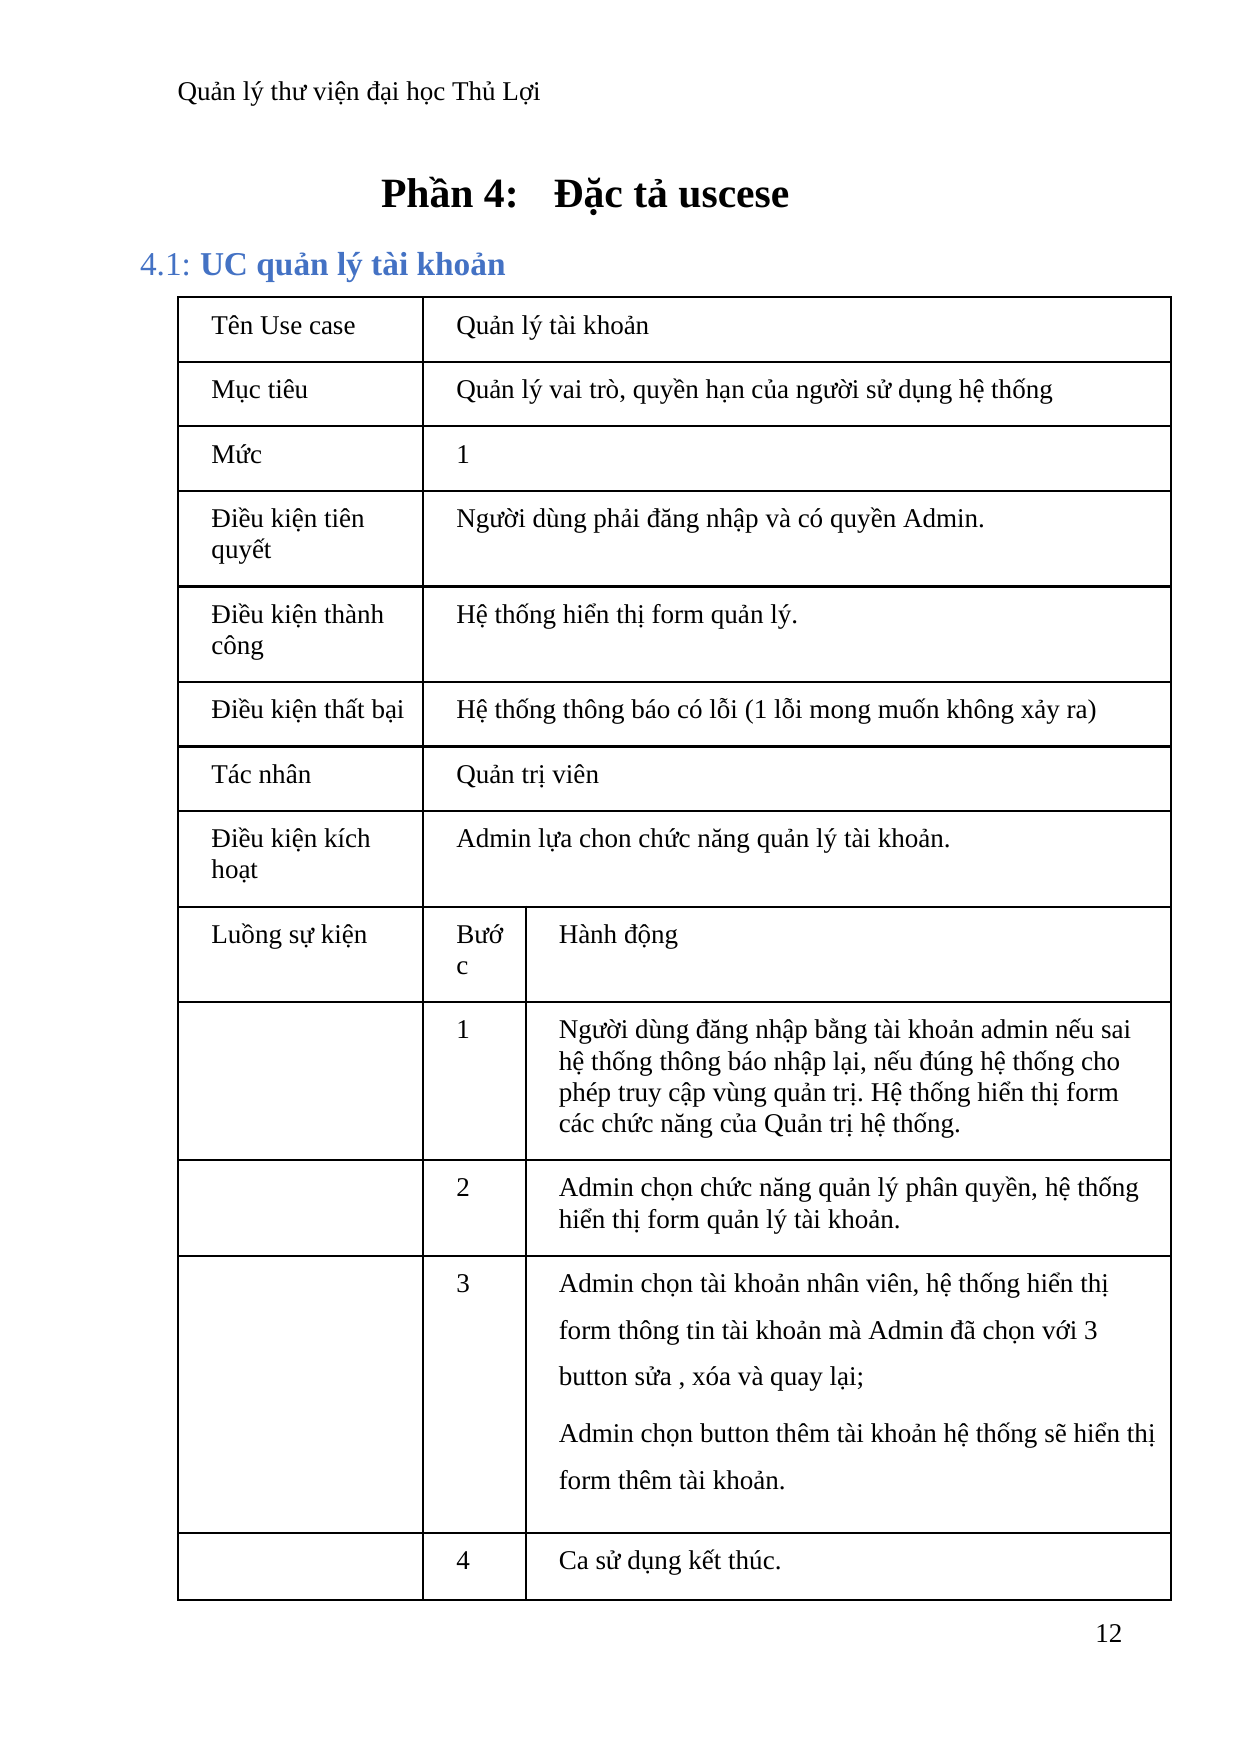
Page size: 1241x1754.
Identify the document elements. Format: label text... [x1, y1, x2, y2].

table_header Tên Use case [179, 298, 422, 361]
table_cell Điều kiện thành công [179, 588, 422, 681]
table_cell Điều kiện thất bại [179, 683, 422, 745]
table_cell Admin chọn tài khoản nhân viên, hệ thống hiển thị form thông tin tài khoản mà Admin đã chọn với 3 button sửa , xóa và quay lại; Admin chọn button thêm tài khoản hệ thống sẽ hiển thị form thêm tài khoản. [527, 1257, 1170, 1532]
table_cell Hành động [527, 908, 1170, 1001]
table_header Quản lý tài khoản [424, 298, 1170, 361]
table_cell Luồng sự kiện [179, 908, 422, 1001]
table_cell Admin chọn chức năng quản lý phân quyền, hệ thống hiển thị form quản lý tài khoản. [527, 1161, 1170, 1255]
table_cell Bước [424, 908, 525, 1001]
table_cell Quản trị viên [424, 748, 1170, 810]
subtitle Đặc tả uscese [155, 168, 1015, 216]
table_cell 2 [424, 1161, 525, 1255]
table_cell Tác nhân [179, 748, 422, 810]
table_cell Người dùng đăng nhập bằng tài khoản admin nếu sai hệ thống thông báo nhập lại, nếu đúng hệ thống cho phép truy cập vùng quản trị. Hệ thống hiển thị form các chức năng của Quản trị hệ thống. [527, 1003, 1170, 1159]
table_cell [179, 1003, 422, 1159]
table_cell 1 [424, 1003, 525, 1159]
table_cell Điều kiện tiên quyết [179, 492, 422, 585]
table_cell Admin lựa chon chức năng quản lý tài khoản. [424, 812, 1170, 906]
table_cell 1 [424, 427, 1170, 490]
table_cell 4 [424, 1534, 525, 1599]
table_cell Người dùng phải đăng nhập và có quyền Admin. [424, 492, 1170, 585]
table_cell Ca sử dụng kết thúc. [527, 1534, 1170, 1599]
table_cell [179, 1161, 422, 1255]
table_cell Hệ thống thông báo có lỗi (1 lỗi mong muốn không xảy ra) [424, 683, 1170, 745]
table_cell Hệ thống hiển thị form quản lý. [424, 588, 1170, 681]
table_cell Điều kiện kích hoạt [179, 812, 422, 906]
table_cell [179, 1257, 422, 1532]
subtitle UC quản lý tài khoản [140, 244, 1122, 283]
table_cell Mục tiêu [179, 363, 422, 425]
table_cell Mức [179, 427, 422, 490]
table_cell 3 [424, 1257, 525, 1532]
table_cell [179, 1534, 422, 1599]
table_cell Quản lý vai trò, quyền hạn của người sử dụng hệ thống [424, 363, 1170, 425]
